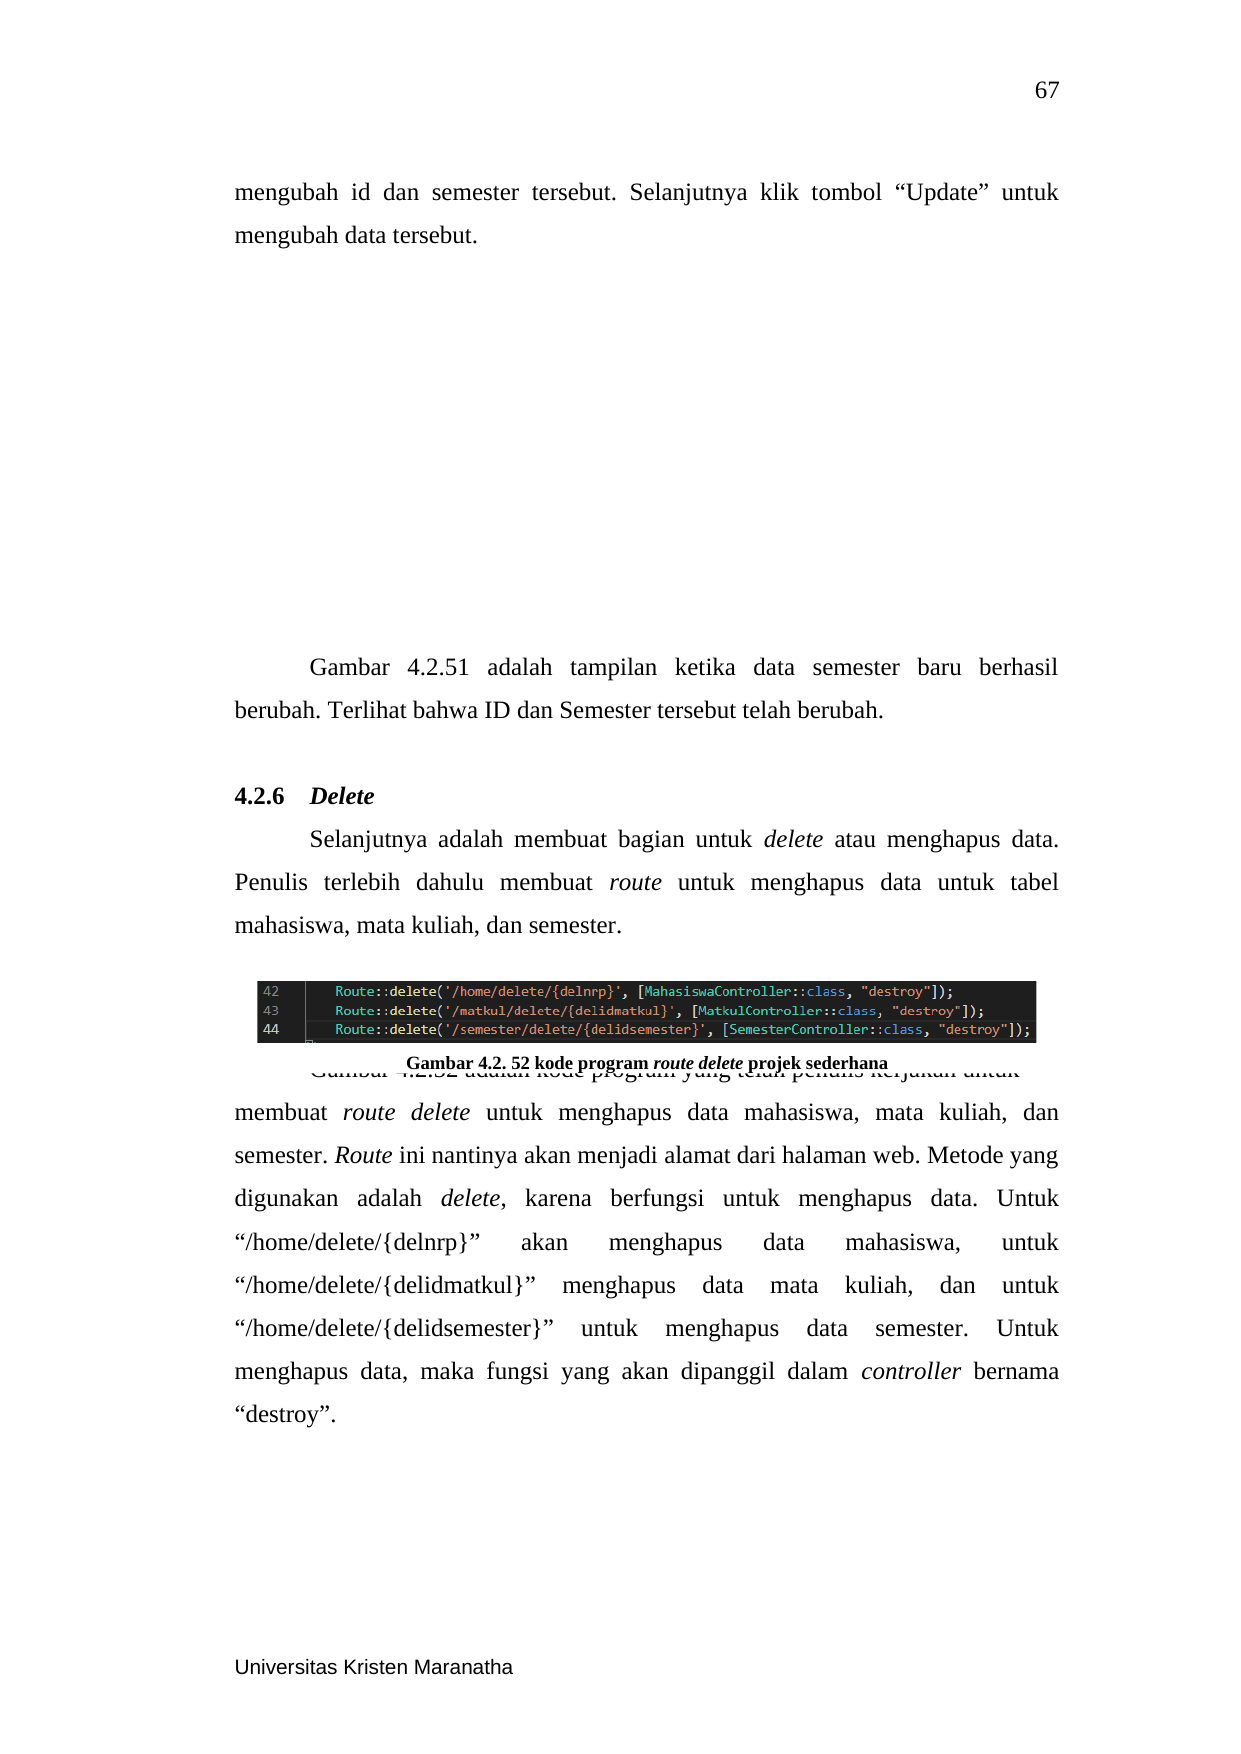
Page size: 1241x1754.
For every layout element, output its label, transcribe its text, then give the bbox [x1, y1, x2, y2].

text Gambar 4.2.51 adalah tampilan ketika data semester baru berhasil berubah. Terlihat bahwa ID dan Semester tersebut telah berubah. [234, 652, 1059, 723]
subtitle 4.2.6 Delete [234, 781, 1059, 810]
text Gambar 4.2.52 adalah kode program yang telah penulis kerjakan untuk membuat route delete untuk menghapus data mahasiswa, mata kuliah, dan semester. Route ini nantinya akan menjadi alamat dari halaman web. Metode yang digunakan adalah delete, karena berfungsi untuk menghapus data. Untuk “/home/delete/{delnrp}” akan menghapus data mahasiswa, untuk “/home/delete/{delidmatkul}” menghapus data mata kuliah, dan untuk “/home/delete/{delidsemester}” untuk menghapus data semester. Untuk menghapus data, maka fungsi yang akan dipanggil dalam controller bernama “destroy”. [234, 997, 1059, 1428]
text Selanjutnya adalah membuat bagian untuk delete atau menghapus data. Penulis terlebih dahulu membuat route untuk menghapus data untuk tabel mahasiswa, mata kuliah, dan semester. [234, 824, 1059, 939]
picture [257, 981, 1037, 1043]
